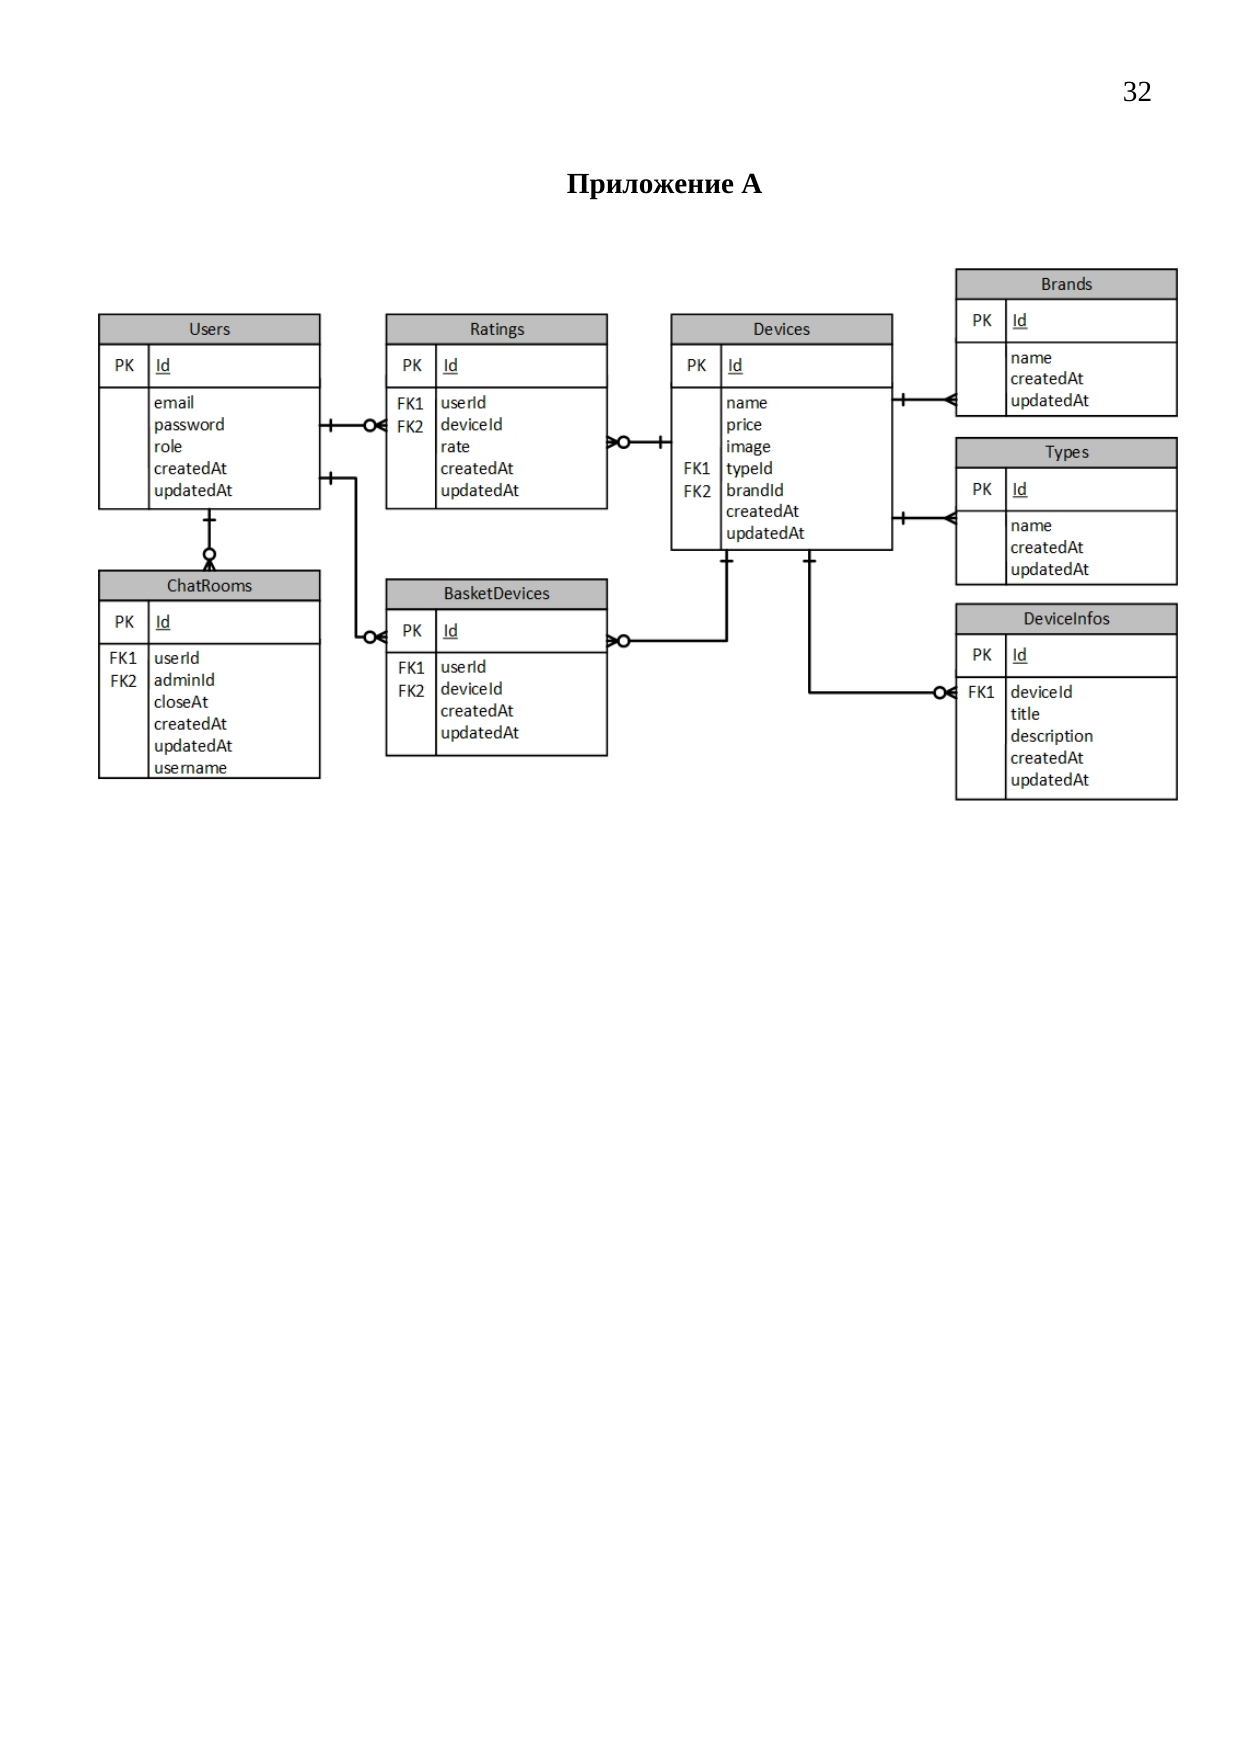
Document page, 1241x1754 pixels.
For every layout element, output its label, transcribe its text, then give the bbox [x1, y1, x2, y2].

subtitle Приложение А [177, 166, 1152, 199]
picture [97, 267, 1179, 801]
